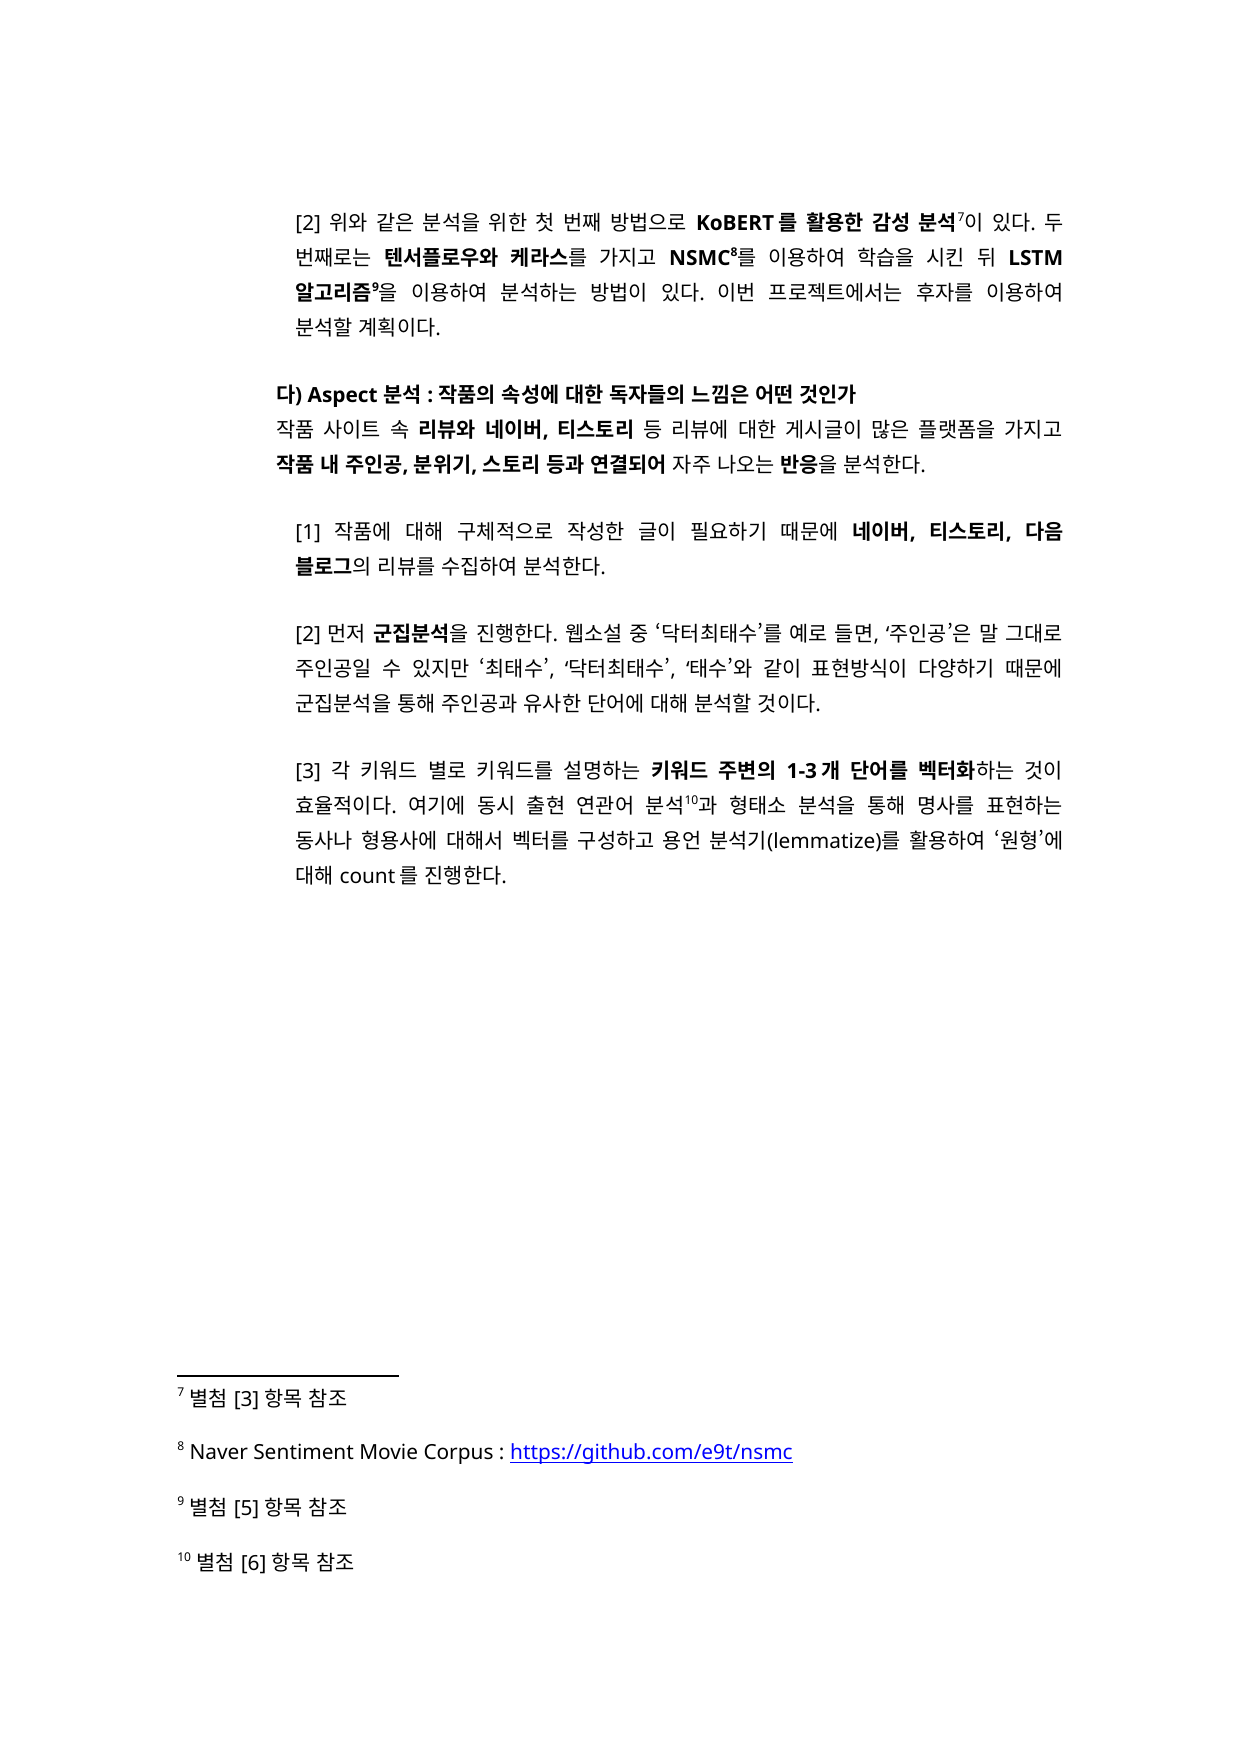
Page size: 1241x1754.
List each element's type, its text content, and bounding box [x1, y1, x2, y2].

text [2] 먼저 군집분석을 진행한다. 웹소설 중 ‘닥터최태수’를 예로 들면, ‘주인공’은 말 그대로 주인공일 수 있지만 ‘최태수’, ‘닥터최태수’, ‘태수’와 같이 표현방식이 다양하기 때문에 군집분석을 통해 주인공과 유사한 단어에 대해 분석할 것이다. [295, 618, 1063, 717]
text [2] 위와 같은 분석을 위한 첫 번째 방법으로 KoBERT를 활용한 감성 분석이 있다. 두 번째로는 텐서플로우와 케라스를 가지고 NSMC를 이용하여 학습을 시킨 뒤 LSTM 알고리즘을 이용하여 분석하는 방법이 있다. 이번 프로젝트에서는 후자를 이용하여 분석할 계획이다. [295, 207, 1063, 341]
text 다) Aspect 분석 : 작품의 속성에 대한 독자들의 느낌은 어떤 것인가 [276, 378, 1063, 409]
text [3] 각 키워드 별로 키워드를 설명하는 키워드 주변의 1-3개 단어를 벡터화하는 것이 효율적이다. 여기에 동시 출현 연관어 분석과 형태소 분석을 통해 명사를 표현하는 동사나 형용사에 대해서 벡터를 구성하고 용언 분석기(lemmatize)를 활용하여 ‘원형’에 대해 count를 진행한다. [295, 754, 1063, 889]
text [1] 작품에 대해 구체적으로 작성한 글이 필요하기 때문에 네이버, 티스토리, 다음 블로그의 리뷰를 수집하여 분석한다. [295, 515, 1063, 581]
text 작품 사이트 속 리뷰와 네이버, 티스토리 등 리뷰에 대한 게시글이 많은 플랫폼을 가지고 작품 내 주인공, 분위기, 스토리 등과 연결되어 자주 나오는 반응을 분석한다. [276, 413, 1063, 478]
